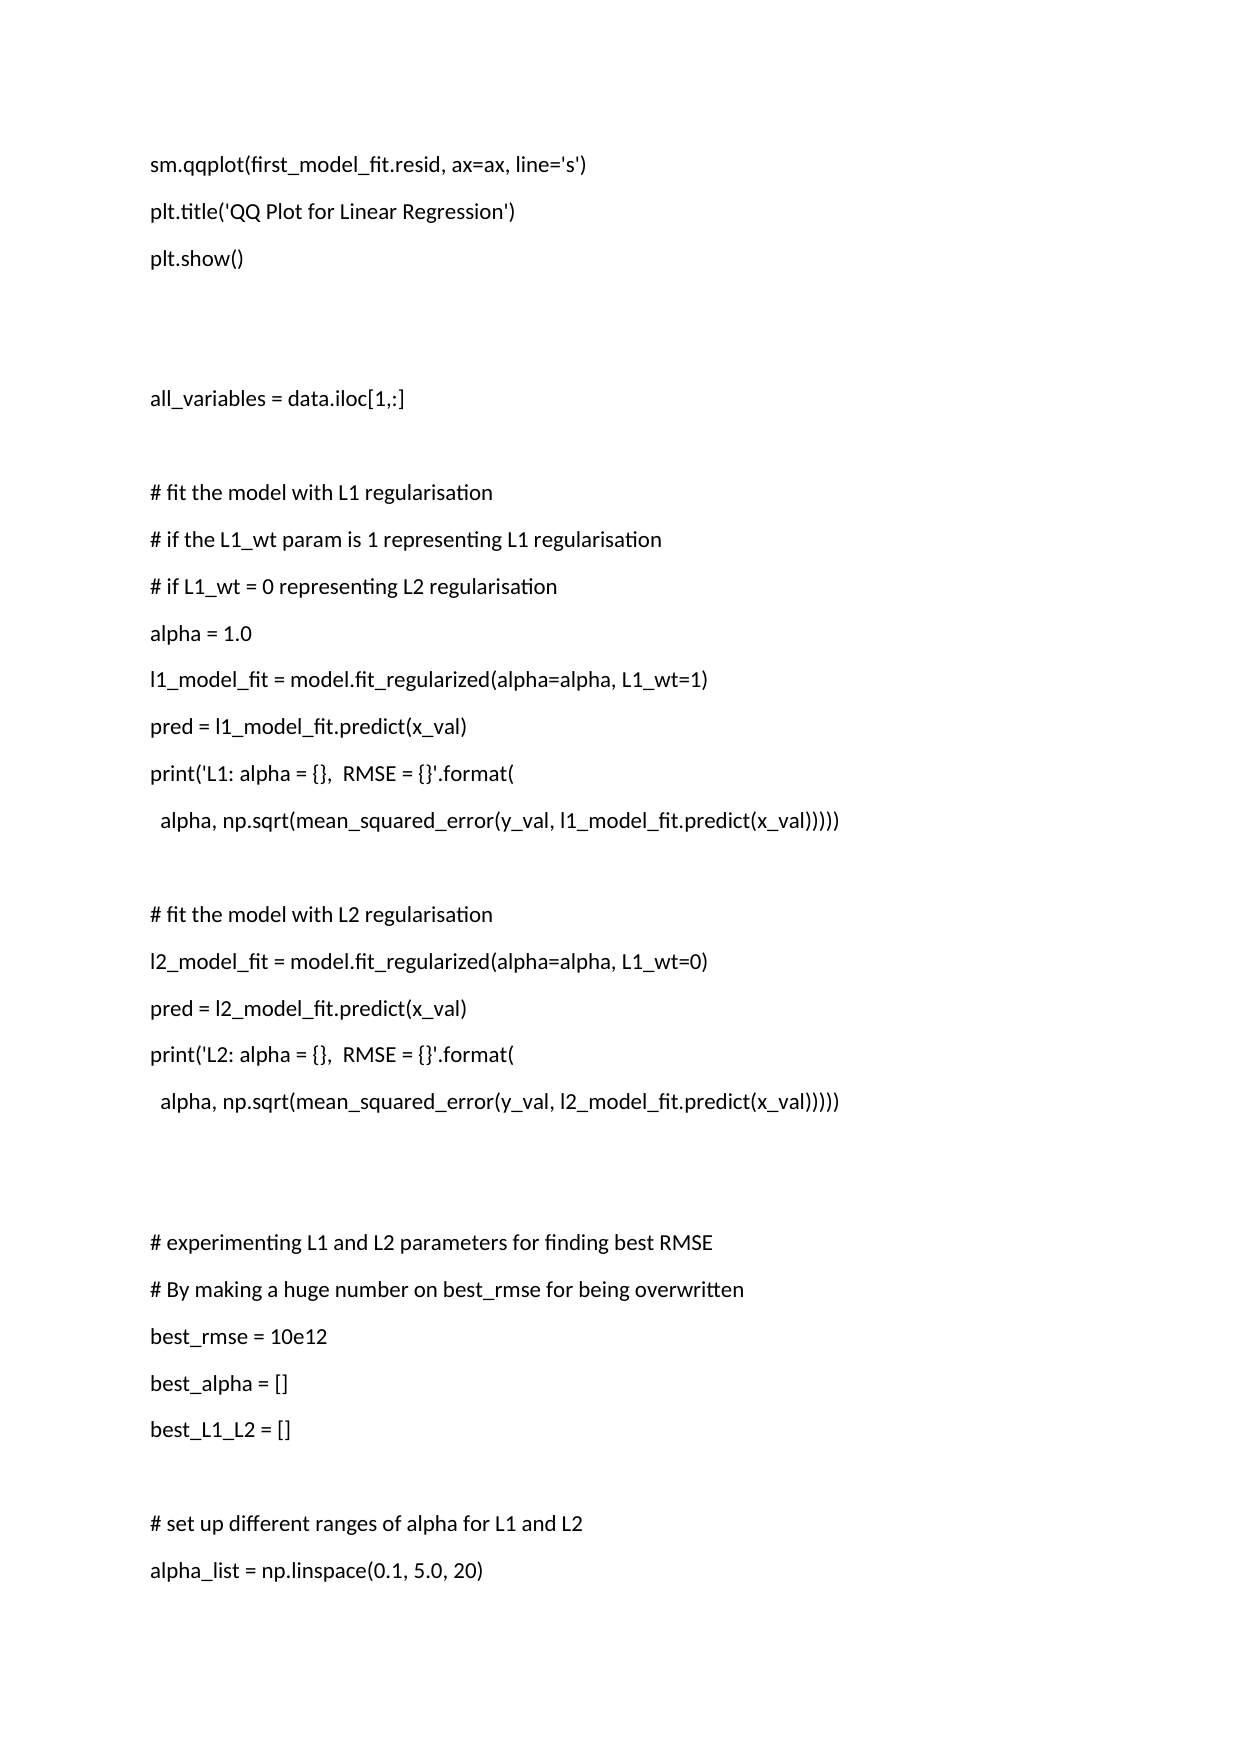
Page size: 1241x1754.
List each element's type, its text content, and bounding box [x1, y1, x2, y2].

text alpha, np.sqrt(mean_squared_error(y_val, l1_model_fit.predict(x_val))))) [150, 806, 1090, 834]
text print('L1: alpha = {}, RMSE = {}'.format( [150, 759, 1090, 787]
text l2_model_fit = model.fit_regularized(alpha=alpha, L1_wt=0) [150, 947, 1090, 975]
text l1_model_fit = model.fit_regularized(alpha=alpha, L1_wt=1) [150, 666, 1090, 694]
text # fit the model with L2 regularisation [150, 900, 1090, 928]
text pred = l2_model_fit.predict(x_val) [150, 994, 1090, 1022]
text best_alpha = [] [150, 1369, 1090, 1397]
text # By making a huge number on best_rmse for being overwritten [150, 1275, 1090, 1303]
text # fit the model with L1 regularisation [150, 478, 1090, 506]
text # set up different ranges of alpha for L1 and L2 [150, 1509, 1090, 1537]
text # if L1_wt = 0 representing L2 regularisation [150, 572, 1090, 600]
text alpha, np.sqrt(mean_squared_error(y_val, l2_model_fit.predict(x_val))))) [150, 1087, 1090, 1116]
text best_rmse = 10e12 [150, 1322, 1090, 1350]
text plt.title('QQ Plot for Linear Regression') [150, 197, 1090, 225]
text plt.show() [150, 244, 1090, 272]
text print('L2: alpha = {}, RMSE = {}'.format( [150, 1041, 1090, 1069]
text # experimenting L1 and L2 parameters for finding best RMSE [150, 1228, 1090, 1256]
text all_variables = data.iloc[1,:] [150, 384, 1090, 412]
text sm.qqplot(first_model_fit.resid, ax=ax, line='s') [150, 150, 1090, 178]
text pred = l1_model_fit.predict(x_val) [150, 712, 1090, 741]
text # if the L1_wt param is 1 representing L1 regularisation [150, 525, 1090, 553]
text alpha_list = np.linspace(0.1, 5.0, 20) [150, 1556, 1090, 1584]
text best_L1_L2 = [] [150, 1416, 1090, 1444]
text alpha = 1.0 [150, 619, 1090, 647]
